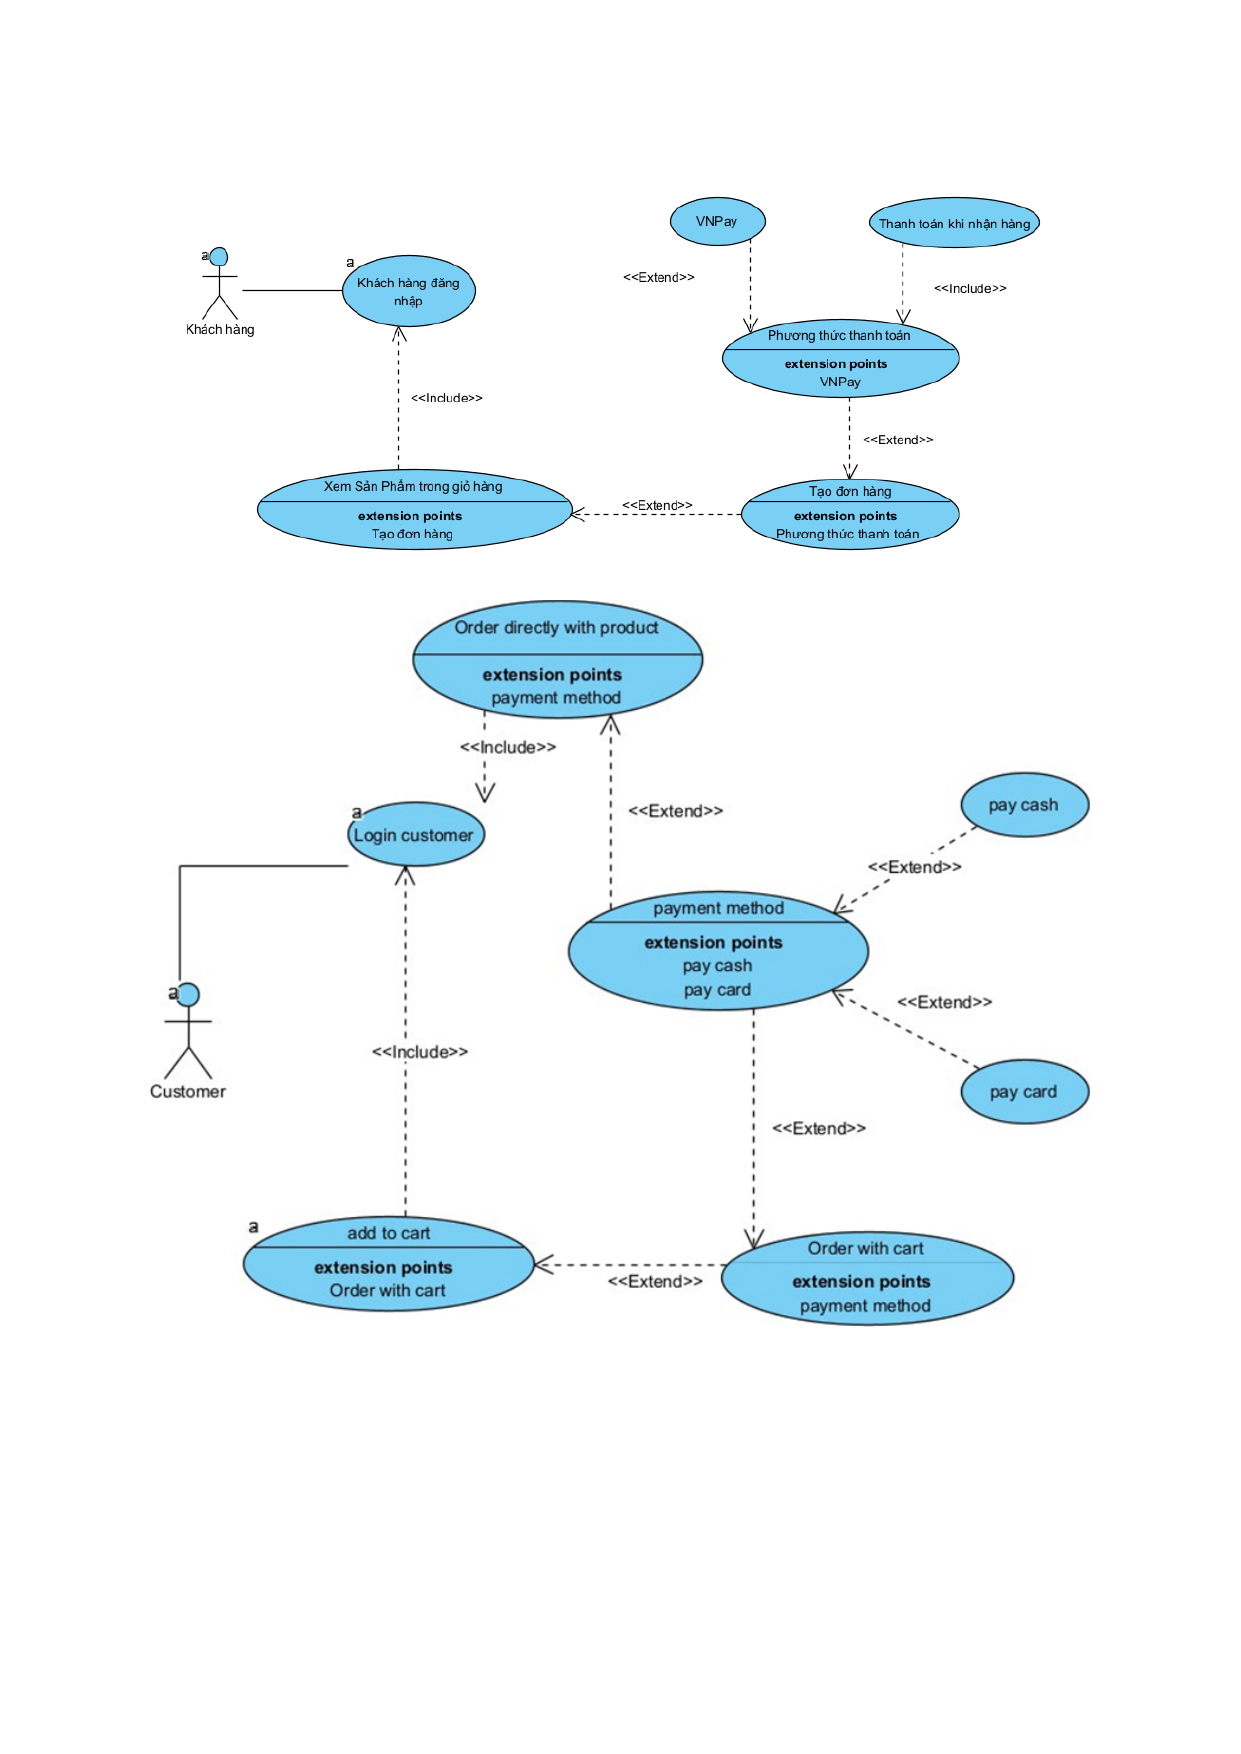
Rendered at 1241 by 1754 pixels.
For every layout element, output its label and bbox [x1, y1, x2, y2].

picture [150, 150, 1091, 596]
picture [150, 600, 1091, 1327]
